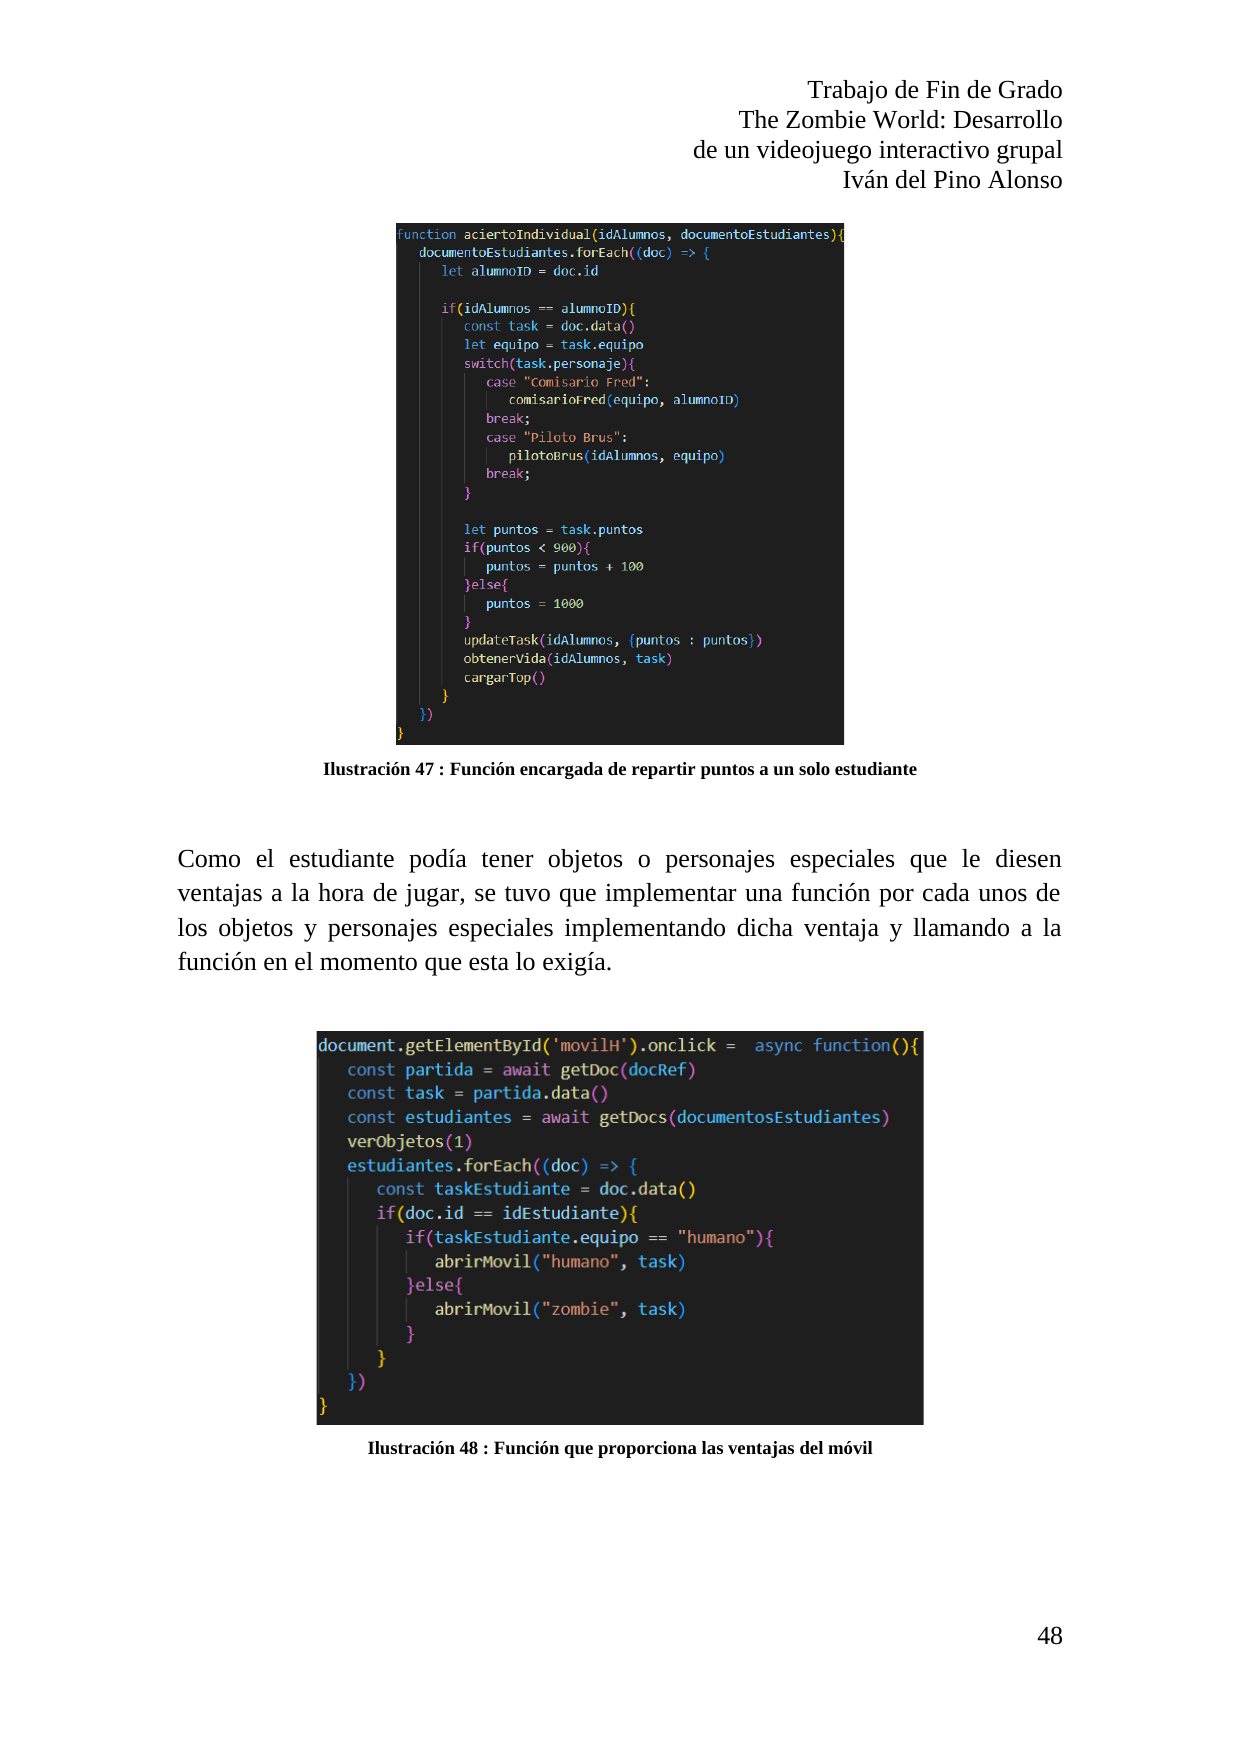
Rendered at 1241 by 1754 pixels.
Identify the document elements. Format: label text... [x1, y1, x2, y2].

text Ilustración 47 : Función encargada de repartir puntos a un solo estudiante [177, 757, 1063, 779]
text Como el estudiante podía tener objetos o personajes especiales que le diesen ventajas a la hora de jugar, se tuvo que implementar una función por cada unos de los objetos y personajes especiales implementando dicha ventaja y llamando a la función en el momento que esta lo exigía. [177, 843, 1063, 976]
text Ilustración 48 : Función que proporciona las ventajas del móvil [177, 1437, 1063, 1459]
picture [396, 223, 845, 745]
picture [316, 1031, 924, 1425]
